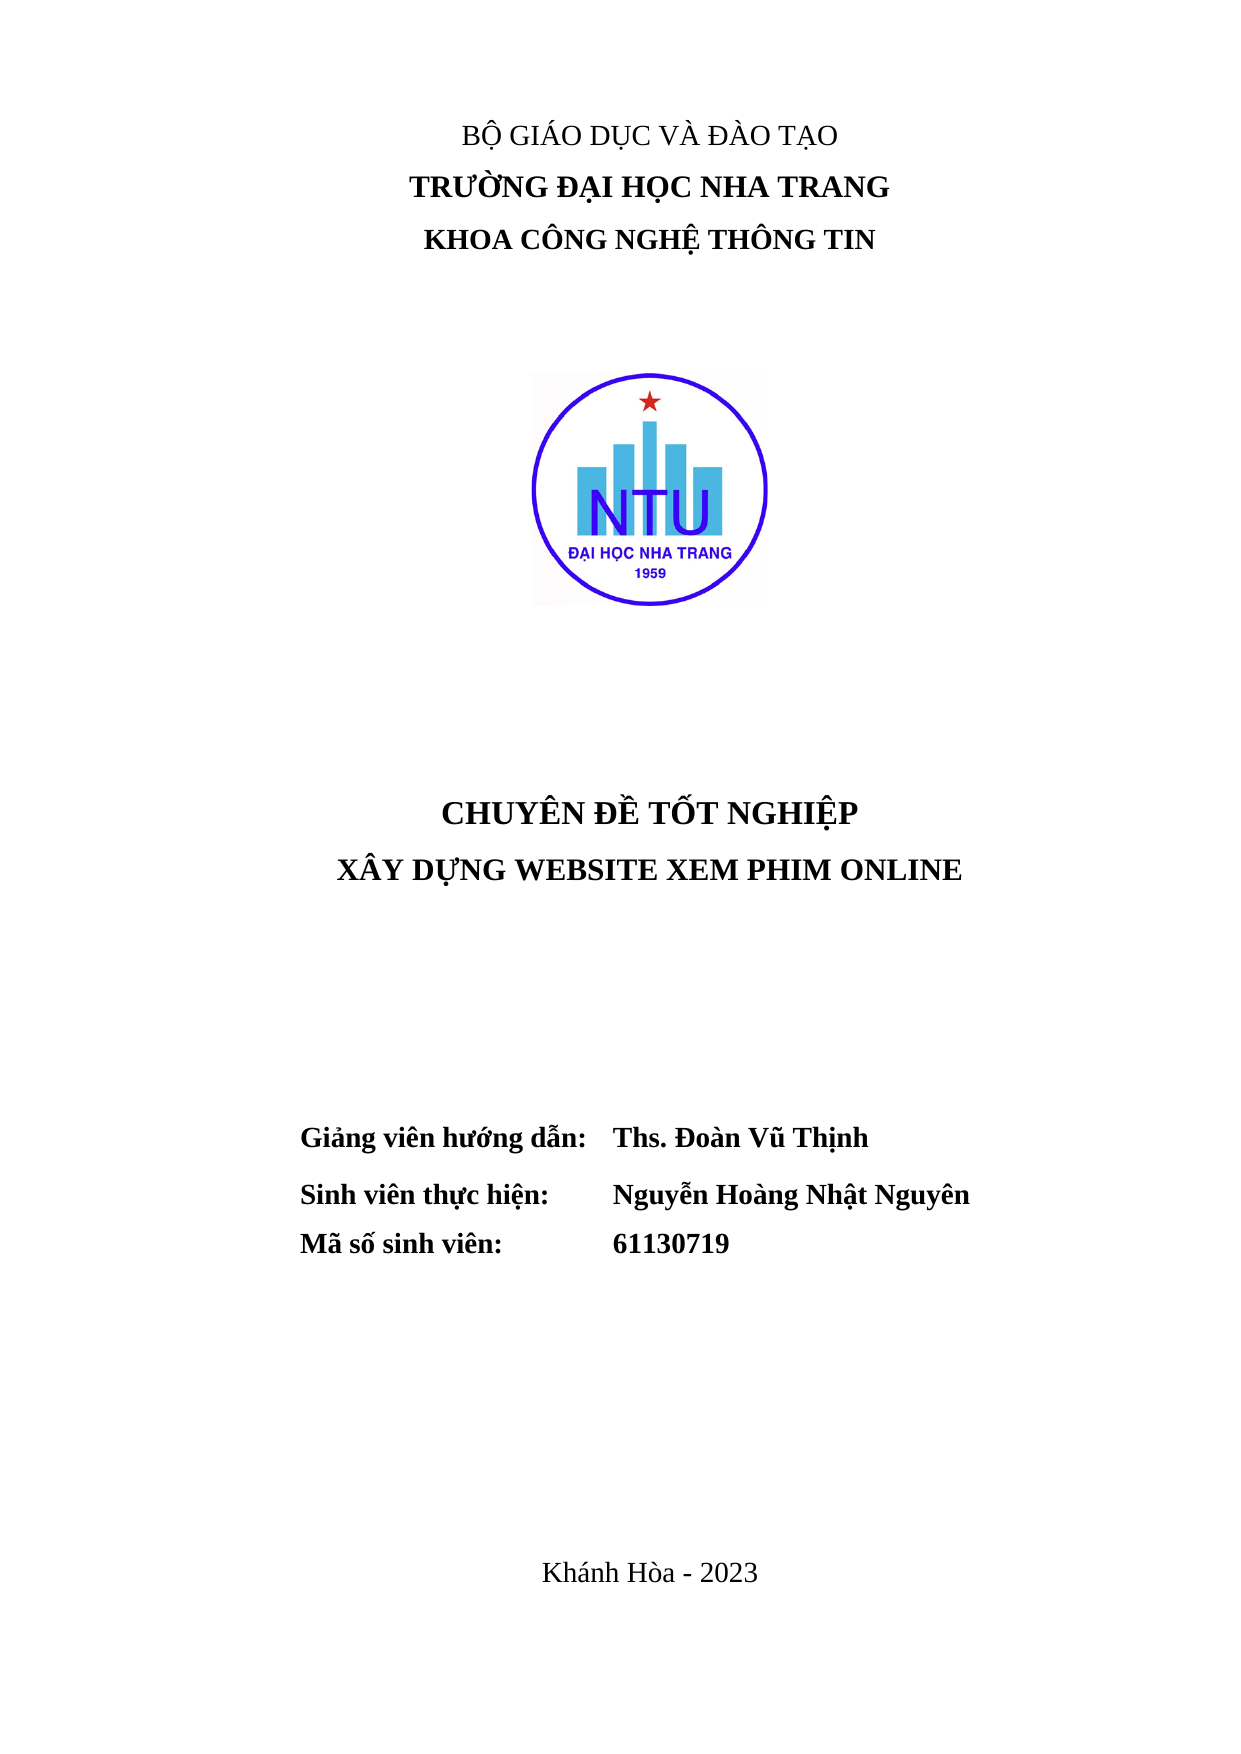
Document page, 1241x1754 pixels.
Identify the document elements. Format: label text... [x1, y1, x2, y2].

table_header Giảng viên hướng dẫn: [289, 1120, 601, 1177]
table_cell Mã số sinh viên: [289, 1227, 601, 1276]
table_cell 61130719 [601, 1227, 1011, 1276]
picture [531, 373, 768, 606]
text BỘ GIÁO DỤC VÀ ĐÀO TẠO [177, 118, 1122, 152]
text XÂY DỰNG WEBSITE XEM PHIM ONLINE [177, 851, 1122, 887]
text Khánh Hòa - 2023 [177, 1556, 1122, 1589]
text KHOA CÔNG NGHỆ THÔNG TIN [177, 222, 1122, 256]
table_header Ths. Đoàn Vũ Thịnh [601, 1120, 1011, 1177]
text CHUYÊN ĐỀ TỐT NGHIỆP [177, 793, 1122, 832]
text TRƯỜNG ĐẠI HỌC NHA TRANG [177, 168, 1122, 204]
table_cell Sinh viên thực hiện: [289, 1178, 601, 1227]
table_cell Nguyễn Hoàng Nhật Nguyên [601, 1178, 1011, 1227]
